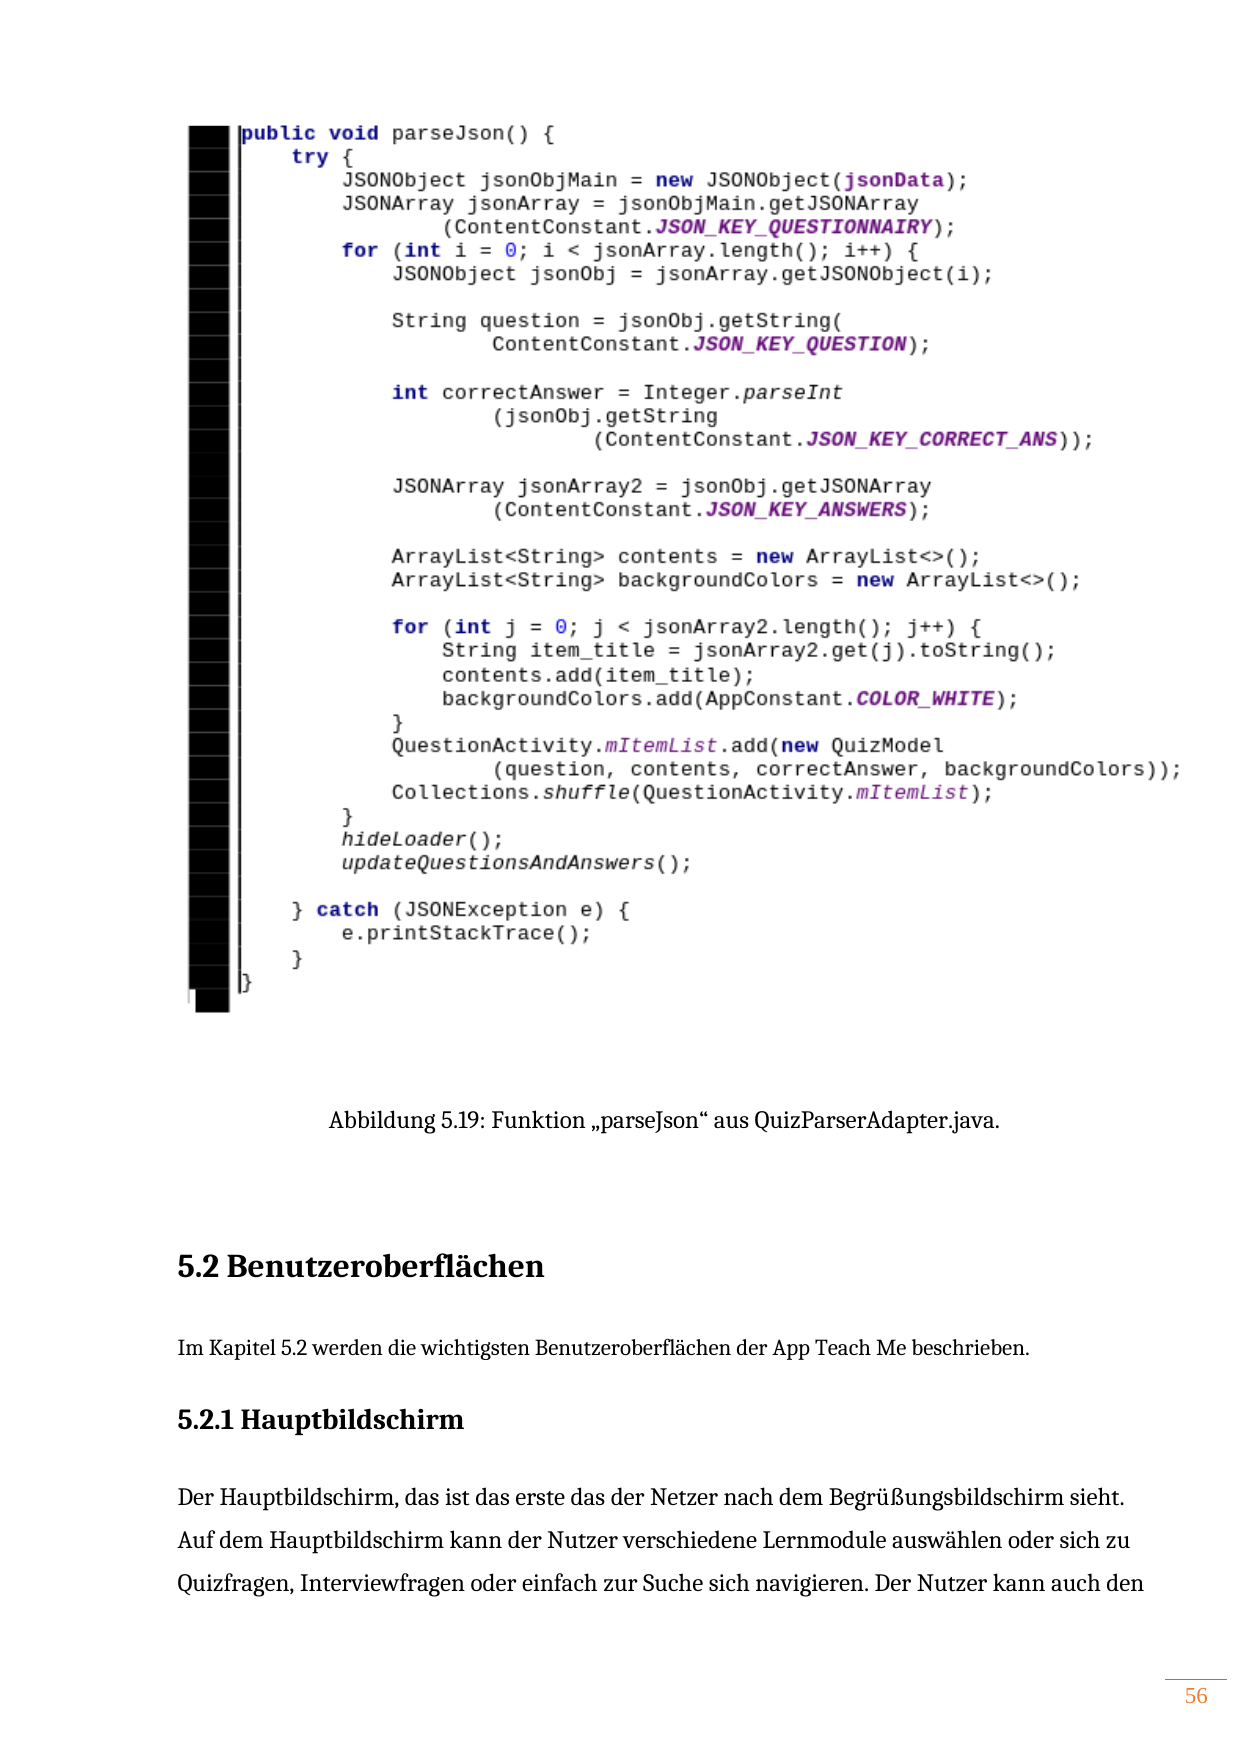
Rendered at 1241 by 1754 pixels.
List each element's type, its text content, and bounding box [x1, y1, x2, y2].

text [177, 1482, 1152, 1597]
text Im Kapitel 5.2 werden die wichtigsten Benutzeroberflächen der App Teach Me beschrieben. [177, 1334, 1152, 1361]
subtitle 5.2.1 Hauptbildschirm [177, 1403, 1152, 1436]
subtitle 5.2 Benutzeroberflächen [177, 1248, 1152, 1286]
